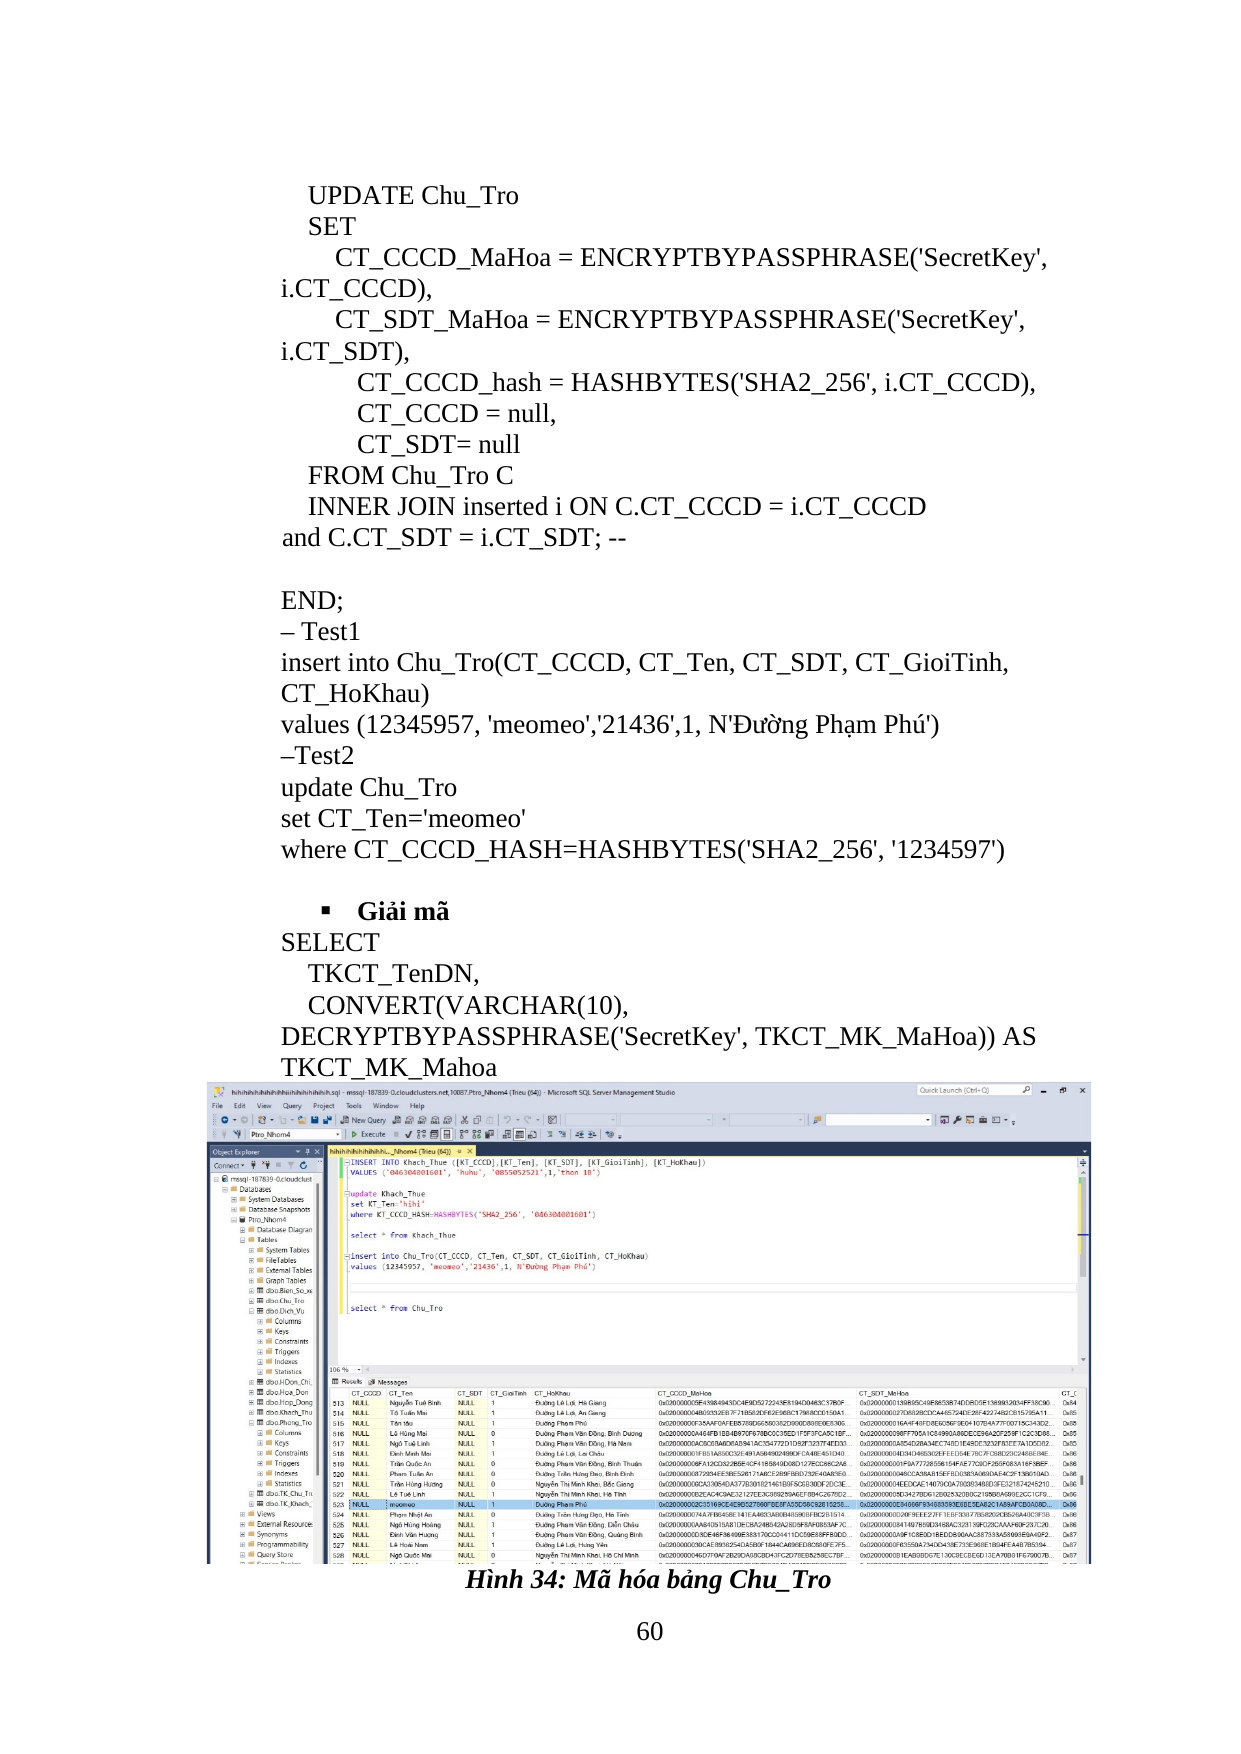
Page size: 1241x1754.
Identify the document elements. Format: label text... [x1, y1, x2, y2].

text UPDATE Chu_Tro [281, 179, 1092, 210]
text – Test1 [281, 615, 1092, 646]
text CT_CCCD_MaHoa = ENCRYPTBYPASSPHRASE('SecretKey', i.CT_CCCD), [281, 241, 1092, 303]
text END; [281, 584, 1092, 615]
text TKCT_TenDN, [281, 958, 1092, 989]
text CT_CCCD_hash = HASHBYTES('SHA2_256', i.CT_CCCD), [281, 366, 1092, 397]
text and C.CT_SDT = i.CT_SDT; -- [281, 521, 1092, 553]
text values (12345957, 'meomeo','21436',1, N'Đường Phạm Phú') [281, 708, 1092, 739]
text SELECT [281, 926, 1092, 958]
text CT_SDT= null [281, 428, 1092, 459]
text insert into Chu_Tro(CT_CCCD, CT_Ten, CT_SDT, CT_GioiTinh, CT_HoKhau) [281, 646, 1092, 708]
text SET [281, 210, 1092, 241]
text set CT_Ten='meomeo' [281, 802, 1092, 833]
text INNER JOIN inserted i ON C.CT_CCCD = i.CT_CCCD [281, 490, 1092, 521]
text FROM Chu_Tro C [281, 459, 1092, 490]
text Hình 34: Mã hóa bảng Chu_Tro [207, 1564, 1092, 1594]
text update Chu_Tro [281, 771, 1092, 802]
text CT_CCCD = null, [281, 397, 1092, 428]
text where CT_CCCD_HASH=HASHBYTES('SHA2_256', '1234597') [281, 833, 1092, 864]
text –Test2 [281, 739, 1092, 771]
text CONVERT(VARCHAR(10), DECRYPTBYPASSPHRASE('SecretKey', TKCT_MK_MaHoa)) AS TKCT_MK_Mahoa [281, 989, 1092, 1082]
text CT_SDT_MaHoa = ENCRYPTBYPASSPHRASE('SecretKey', i.CT_SDT), [281, 303, 1092, 366]
list Giải mã [319, 895, 1092, 926]
picture [206, 1082, 1092, 1564]
